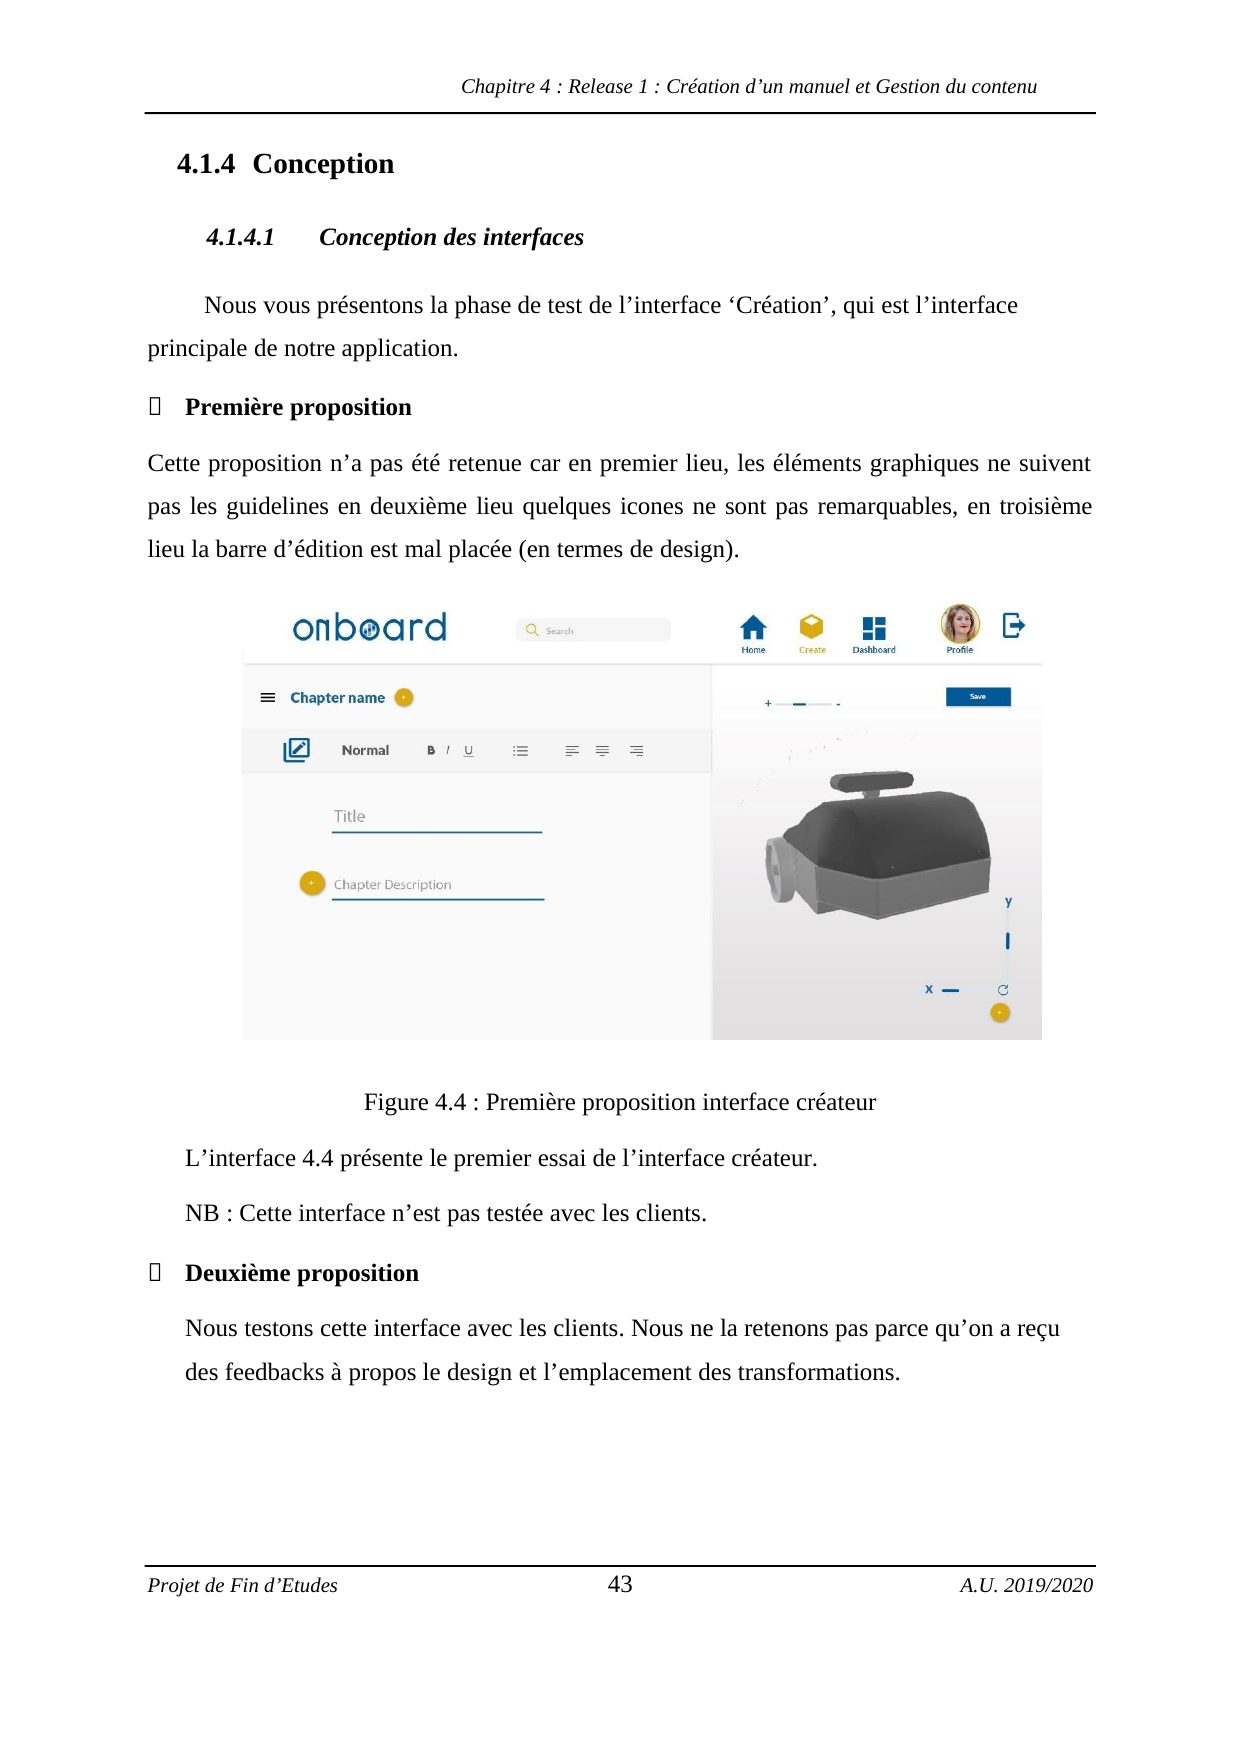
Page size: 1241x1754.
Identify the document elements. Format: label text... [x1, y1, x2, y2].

text Cette proposition n’a pas été retenue car en premier lieu, les éléments graphiques ne suivent pas les guidelines en deuxième lieu quelques icones ne sont pas remarquables, en troisième lieu la barre d’édition est mal placée (en termes de design). [147, 448, 1093, 563]
picture [241, 599, 1043, 1040]
subtitle Conception [177, 146, 1221, 179]
text Nous testons cette interface avec les clients. Nous ne la retenons pas parce qu’on a reçu des feedbacks à propos le design et l’emplacement des transformations. [185, 1313, 1093, 1385]
text NB : Cette interface n’est pas testée avec les clients. [185, 1198, 1221, 1227]
list Première proposition [147, 389, 1221, 423]
text Nous vous présentons la phase de test de l’interface ‘Création’, qui est l’interface principale de notre application. [147, 290, 1092, 362]
text Figure 4.4 : Première proposition interface créateur L’interface 4.4 présente le premier essai de l’interface créateur. [185, 617, 878, 1172]
subtitle Deuxième proposition [147, 1254, 1221, 1288]
subtitle Conception des interfaces [206, 222, 1221, 251]
